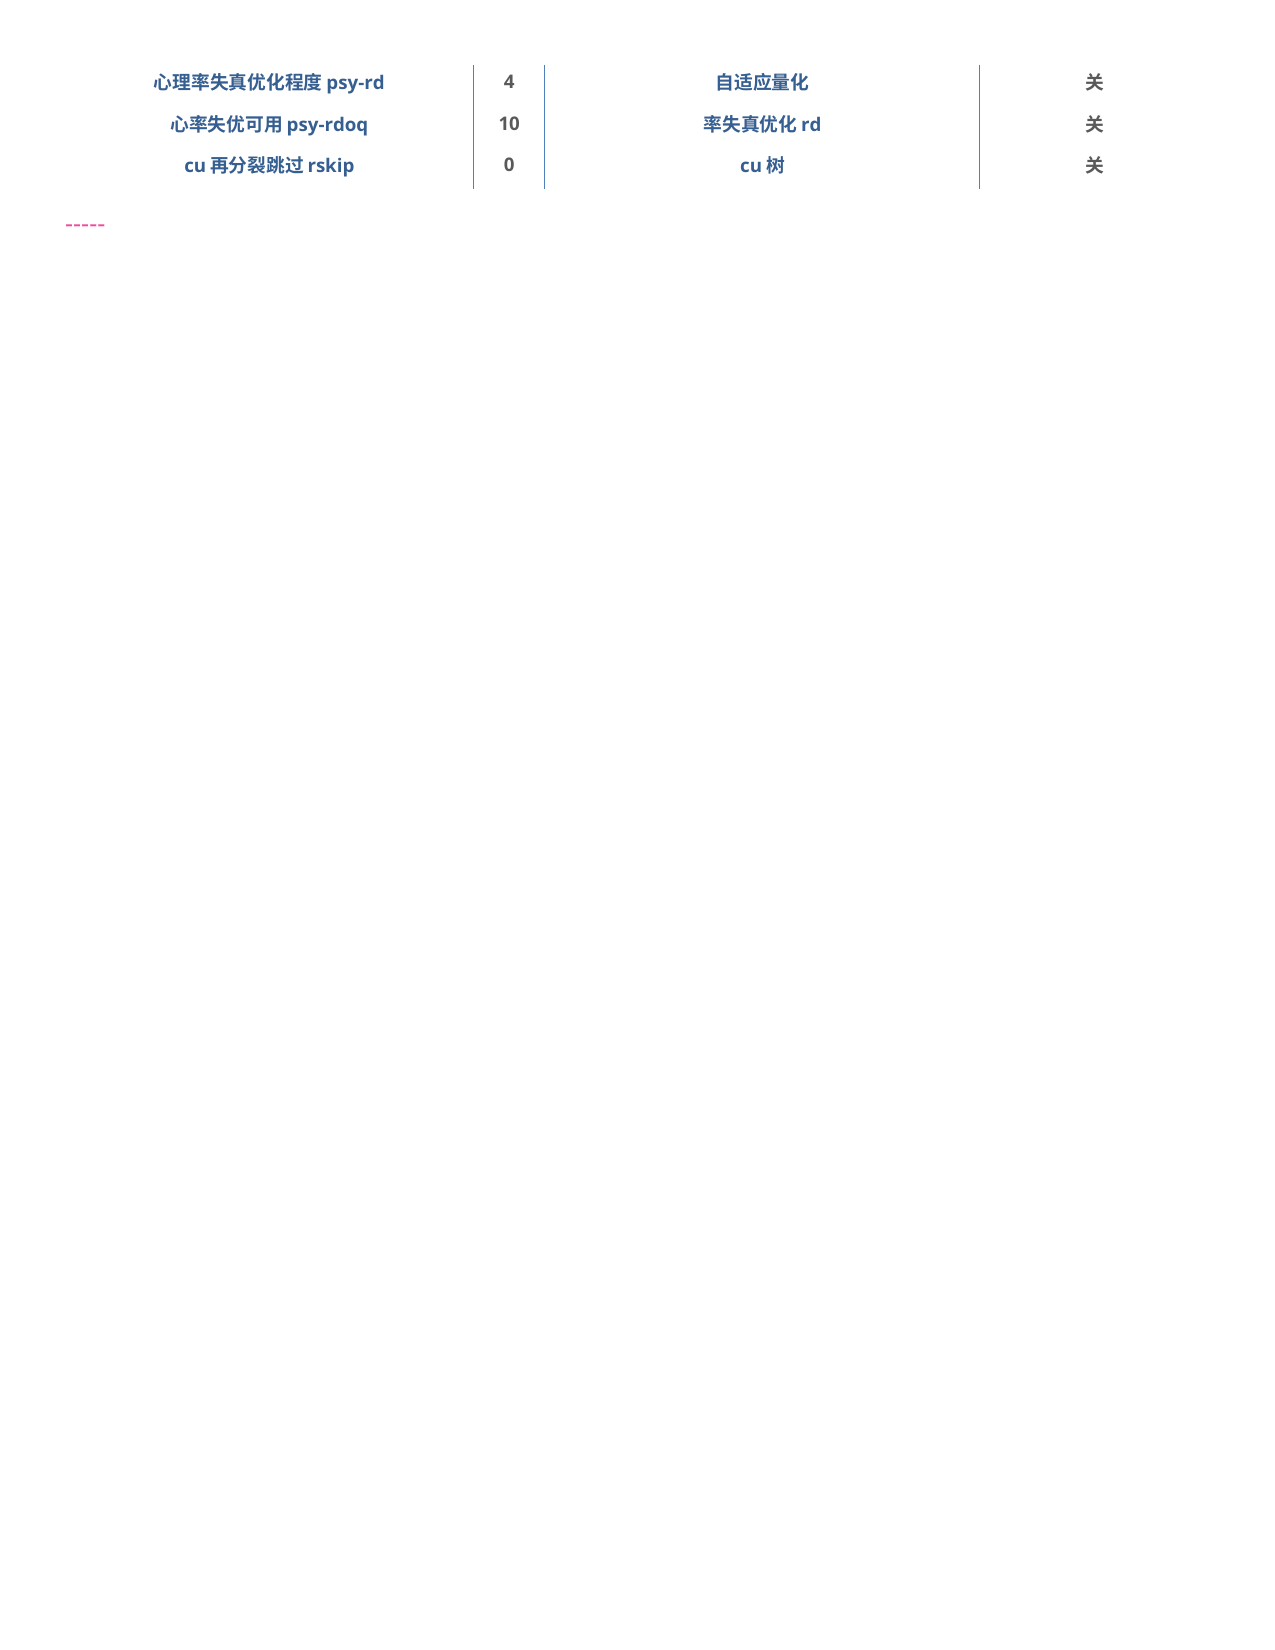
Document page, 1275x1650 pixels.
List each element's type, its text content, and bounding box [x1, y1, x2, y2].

table_cell 0 [474, 65, 544, 106]
text ----- [65, 106, 1210, 174]
table_cell 关 [980, 65, 1210, 106]
table_cell cu再分裂跳过rskip [65, 65, 473, 106]
table_cell cu树 [545, 65, 979, 106]
